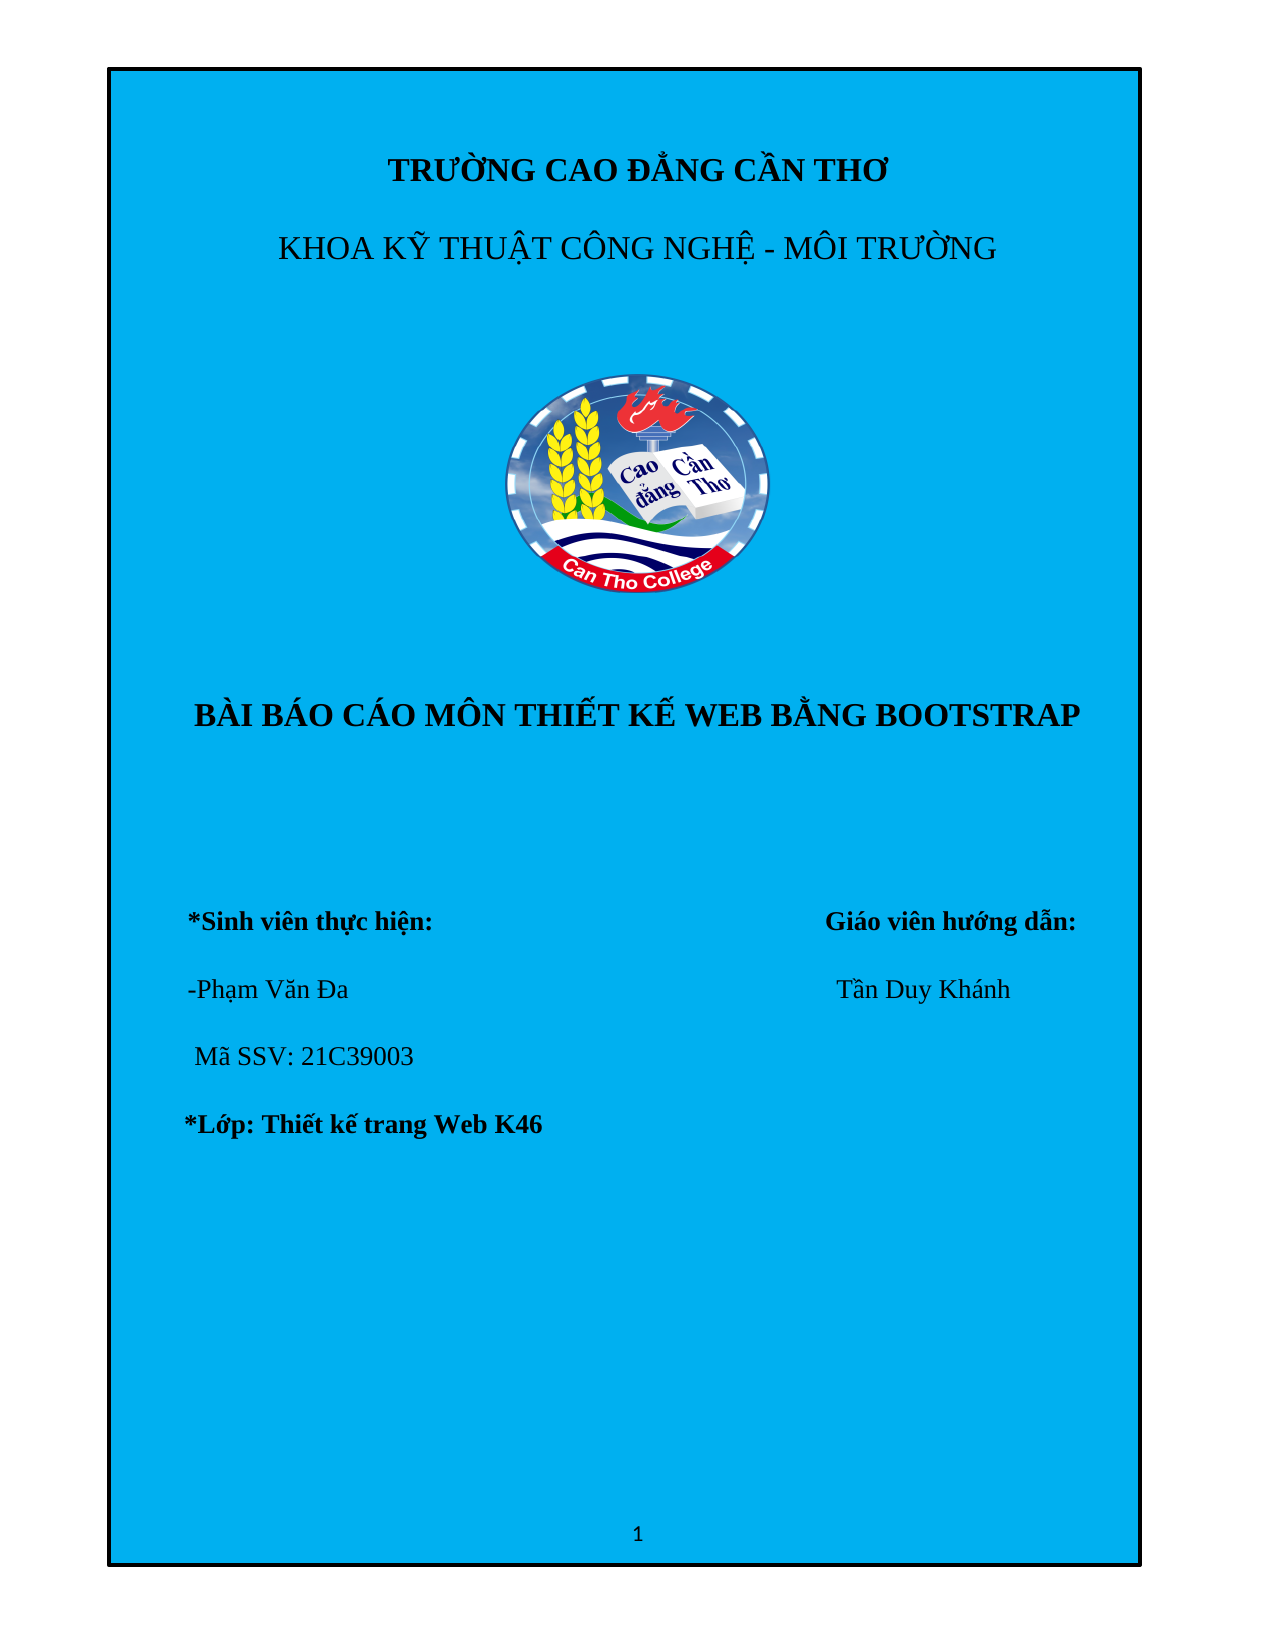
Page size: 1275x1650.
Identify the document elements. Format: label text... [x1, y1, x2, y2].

text KHOA KỸ THUẬT CÔNG NGHỆ - MÔI TRƯỜNG [150, 228, 1125, 267]
picture [506, 375, 769, 592]
text *Sinh viên thực hiện: Giáo viên hướng dẫn: [187, 905, 1125, 937]
text *Lớp: Thiết kế trang Web K46 [150, 1108, 1125, 1139]
text TRƯỜNG CAO ĐẲNG CẦN THƠ [150, 150, 1125, 188]
text BÀI BÁO CÁO MÔN THIẾT KẾ WEB BẰNG BOOTSTRAP [150, 695, 1125, 733]
text Mã SSV: 21C39003 [187, 1040, 1125, 1072]
text -Phạm Văn Đa Tần Duy Khánh [187, 973, 1125, 1004]
